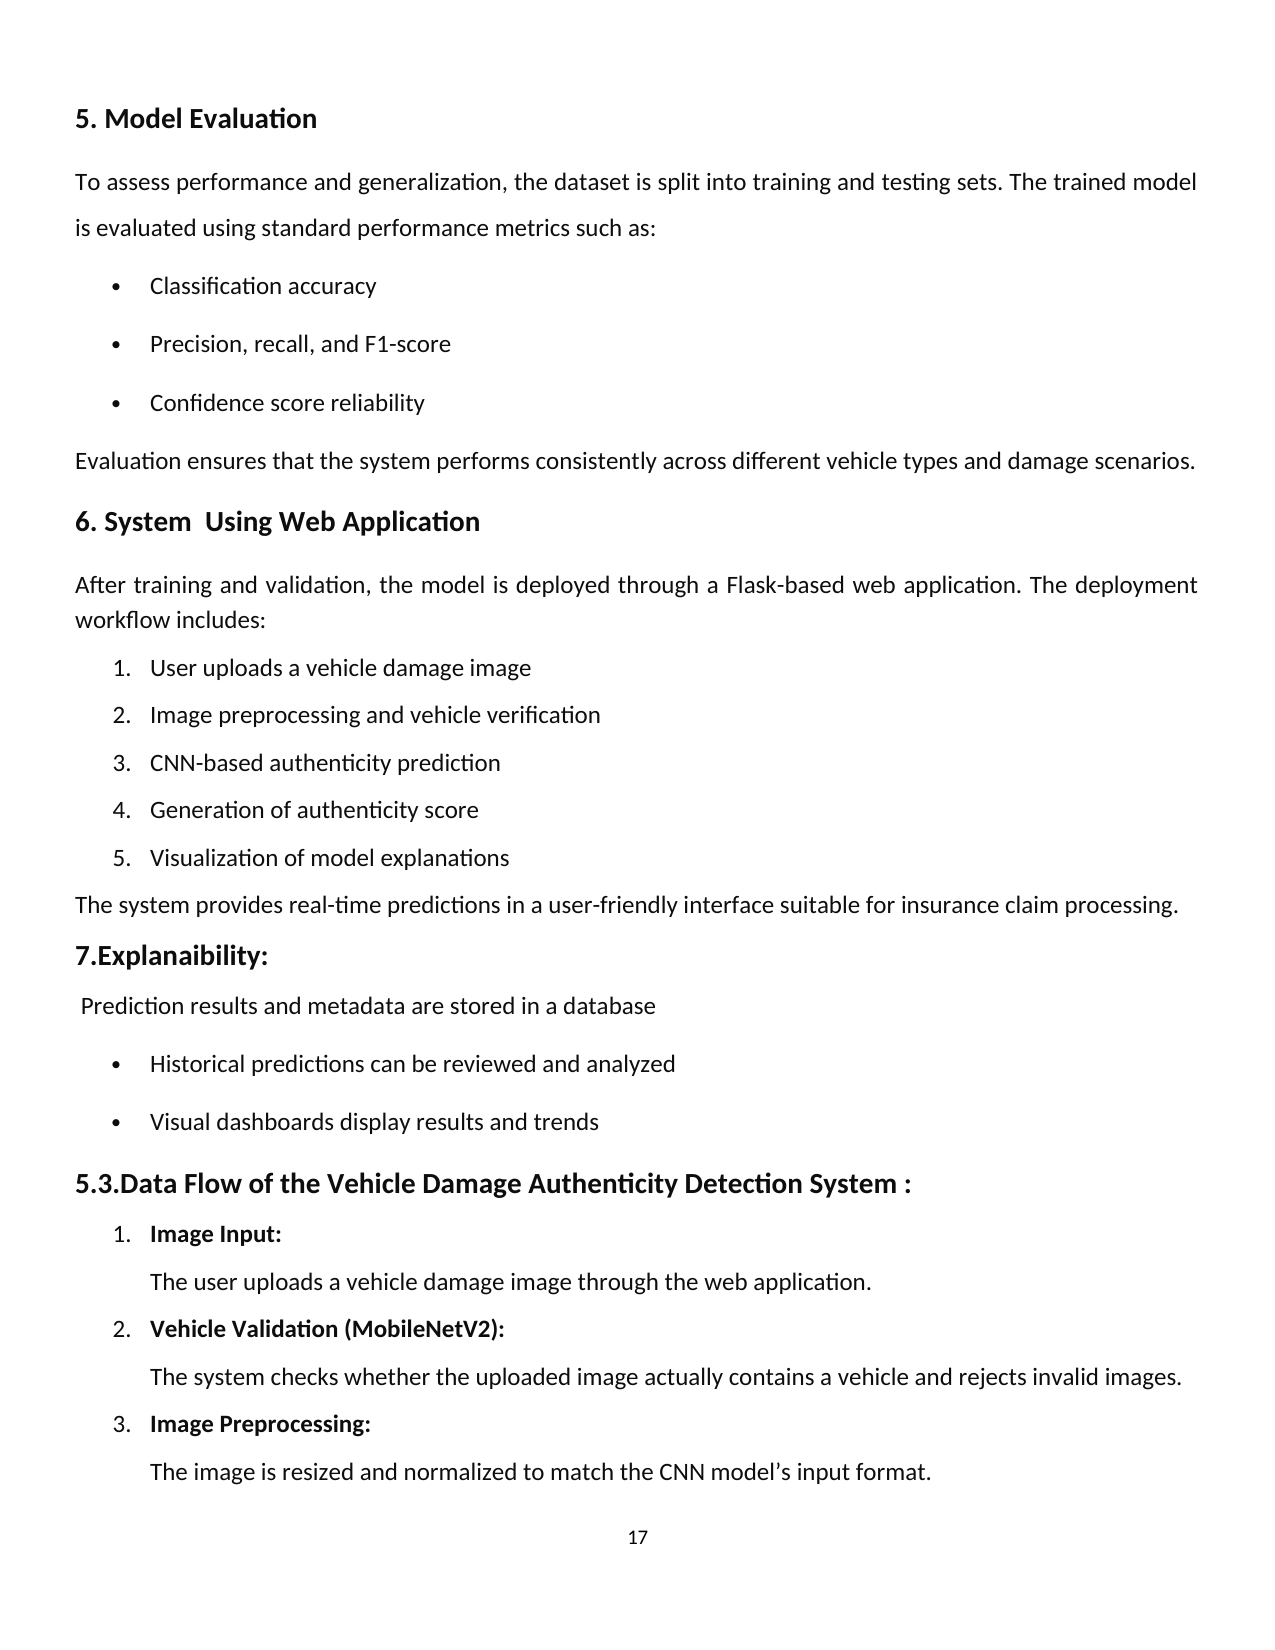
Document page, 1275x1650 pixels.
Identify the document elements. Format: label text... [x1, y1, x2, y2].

list Visual dashboards display results and trends [112, 1107, 1200, 1137]
list Vehicle Validation (MobileNetV2): [112, 1313, 1200, 1344]
list Visualization of model explanations [112, 842, 1200, 872]
list Historical predictions can be reviewed and analyzed [112, 1048, 1200, 1079]
list Precision, recall, and F1-score [112, 328, 1200, 359]
list Image preprocessing and vehicle verification [112, 699, 1200, 730]
text 6. System Using Web Application [75, 503, 1200, 539]
list User uploads a vehicle damage image [112, 652, 1200, 682]
text The system provides real-time predictions in a user-friendly interface suitable for insurance claim processing. [75, 889, 1200, 920]
text The image is resized and normalized to match the CNN model’s input format. [150, 1456, 1200, 1486]
text Evaluation ensures that the system performs consistently across different vehicle types and damage scenarios. [75, 445, 1200, 476]
list Classification accuracy [112, 270, 1200, 301]
text After training and validation, the model is deployed through a Flask-based web application. The deployment workflow includes: [75, 569, 1200, 635]
text Prediction results and metadata are stored in a database [75, 990, 1200, 1021]
text The user uploads a vehicle damage image through the web application. [150, 1266, 1200, 1296]
list Image Input: [112, 1218, 1200, 1249]
list Generation of authenticity score [112, 794, 1200, 825]
text 7.Explanaibility: [75, 937, 1200, 972]
text 5.3.Data Flow of the Vehicle Damage Authenticity Detection System : [75, 1165, 1200, 1200]
list CNN-based authenticity prediction [112, 747, 1200, 777]
text 5. Model Evaluation [75, 100, 1200, 136]
text To assess performance and generalization, the dataset is split into training and testing sets. The trained model is evaluated using standard performance metrics such as: [75, 166, 1200, 243]
text The system checks whether the uploaded image actually contains a vehicle and rejects invalid images. [150, 1361, 1200, 1391]
list Image Preprocessing: [112, 1408, 1200, 1439]
list Confidence score reliability [112, 387, 1200, 417]
